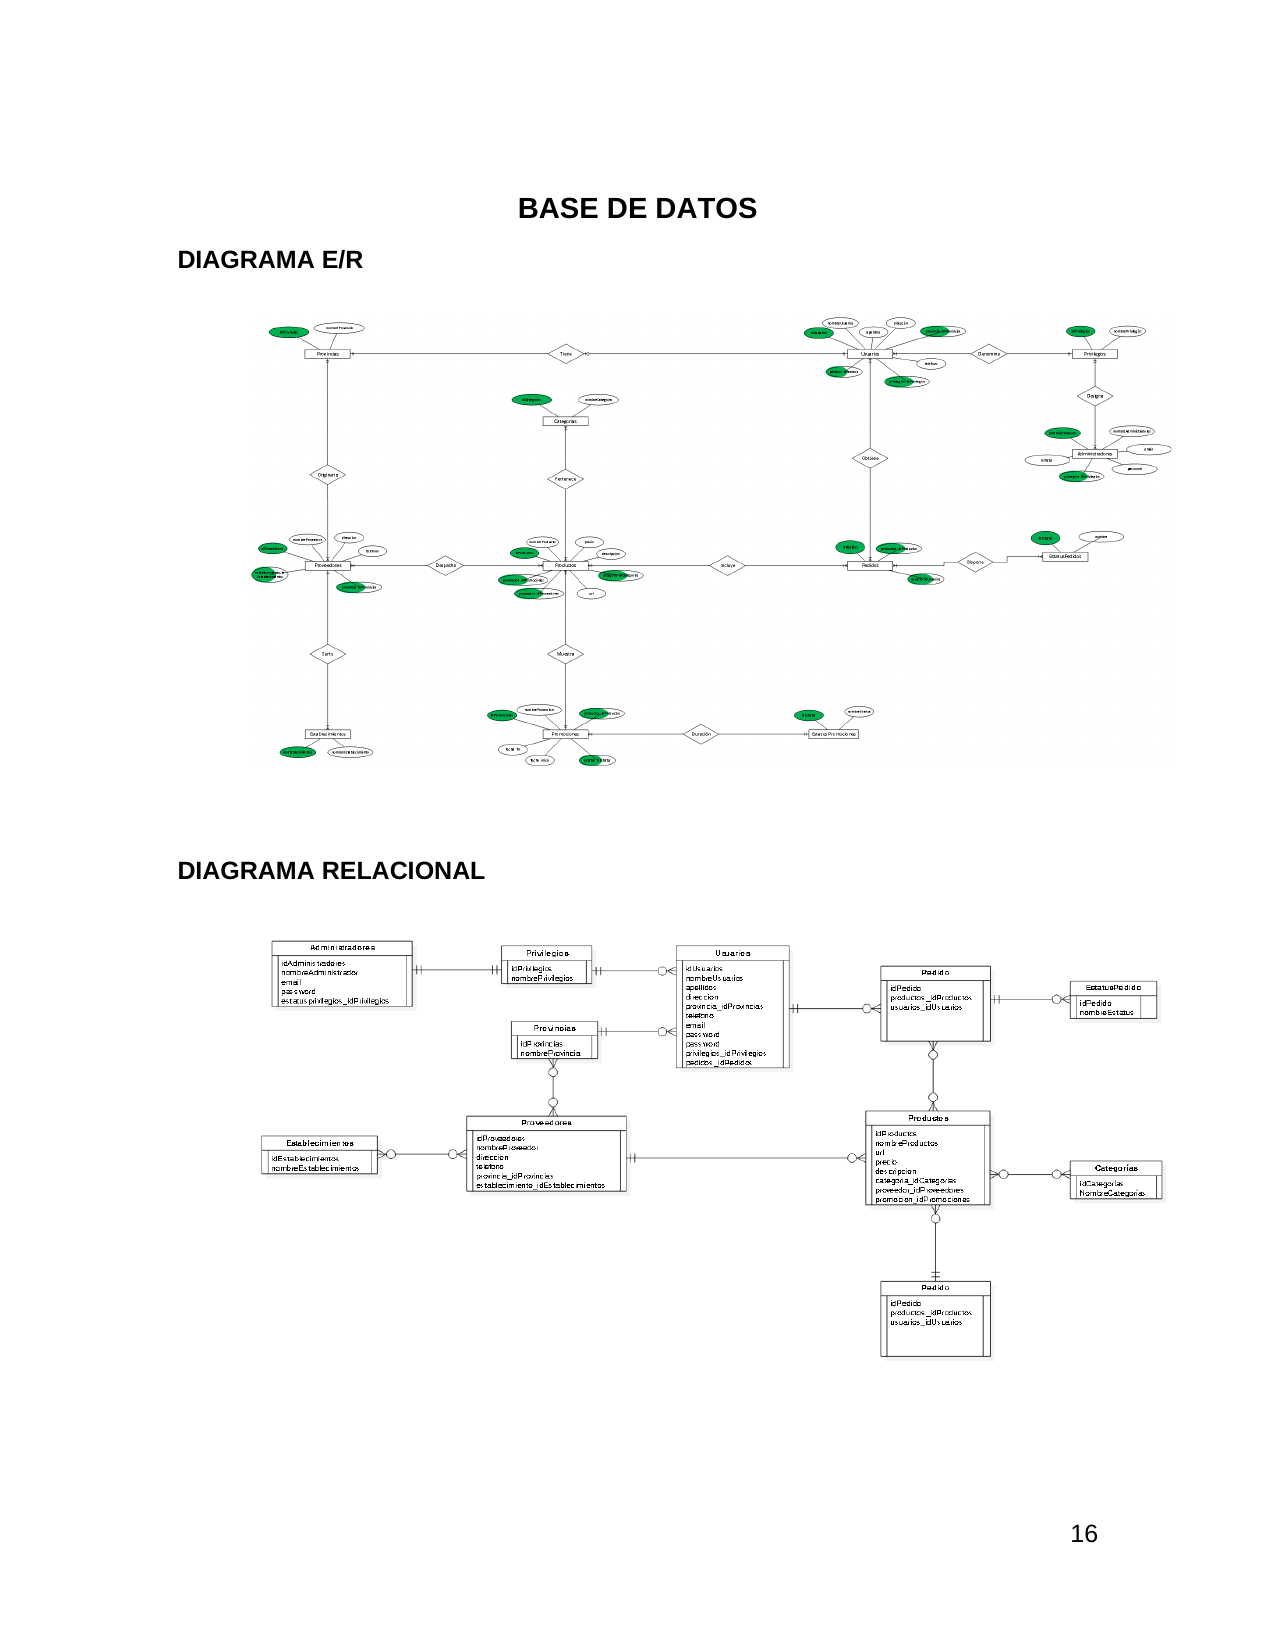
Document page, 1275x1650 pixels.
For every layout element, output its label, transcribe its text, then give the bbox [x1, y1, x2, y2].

subtitle BASE DE DATOS [177, 191, 1098, 224]
subtitle DIAGRAMA RELACIONAL [177, 856, 1098, 885]
subtitle DIAGRAMA E/R [177, 245, 1098, 274]
picture [251, 928, 1172, 1372]
picture [251, 317, 1172, 766]
